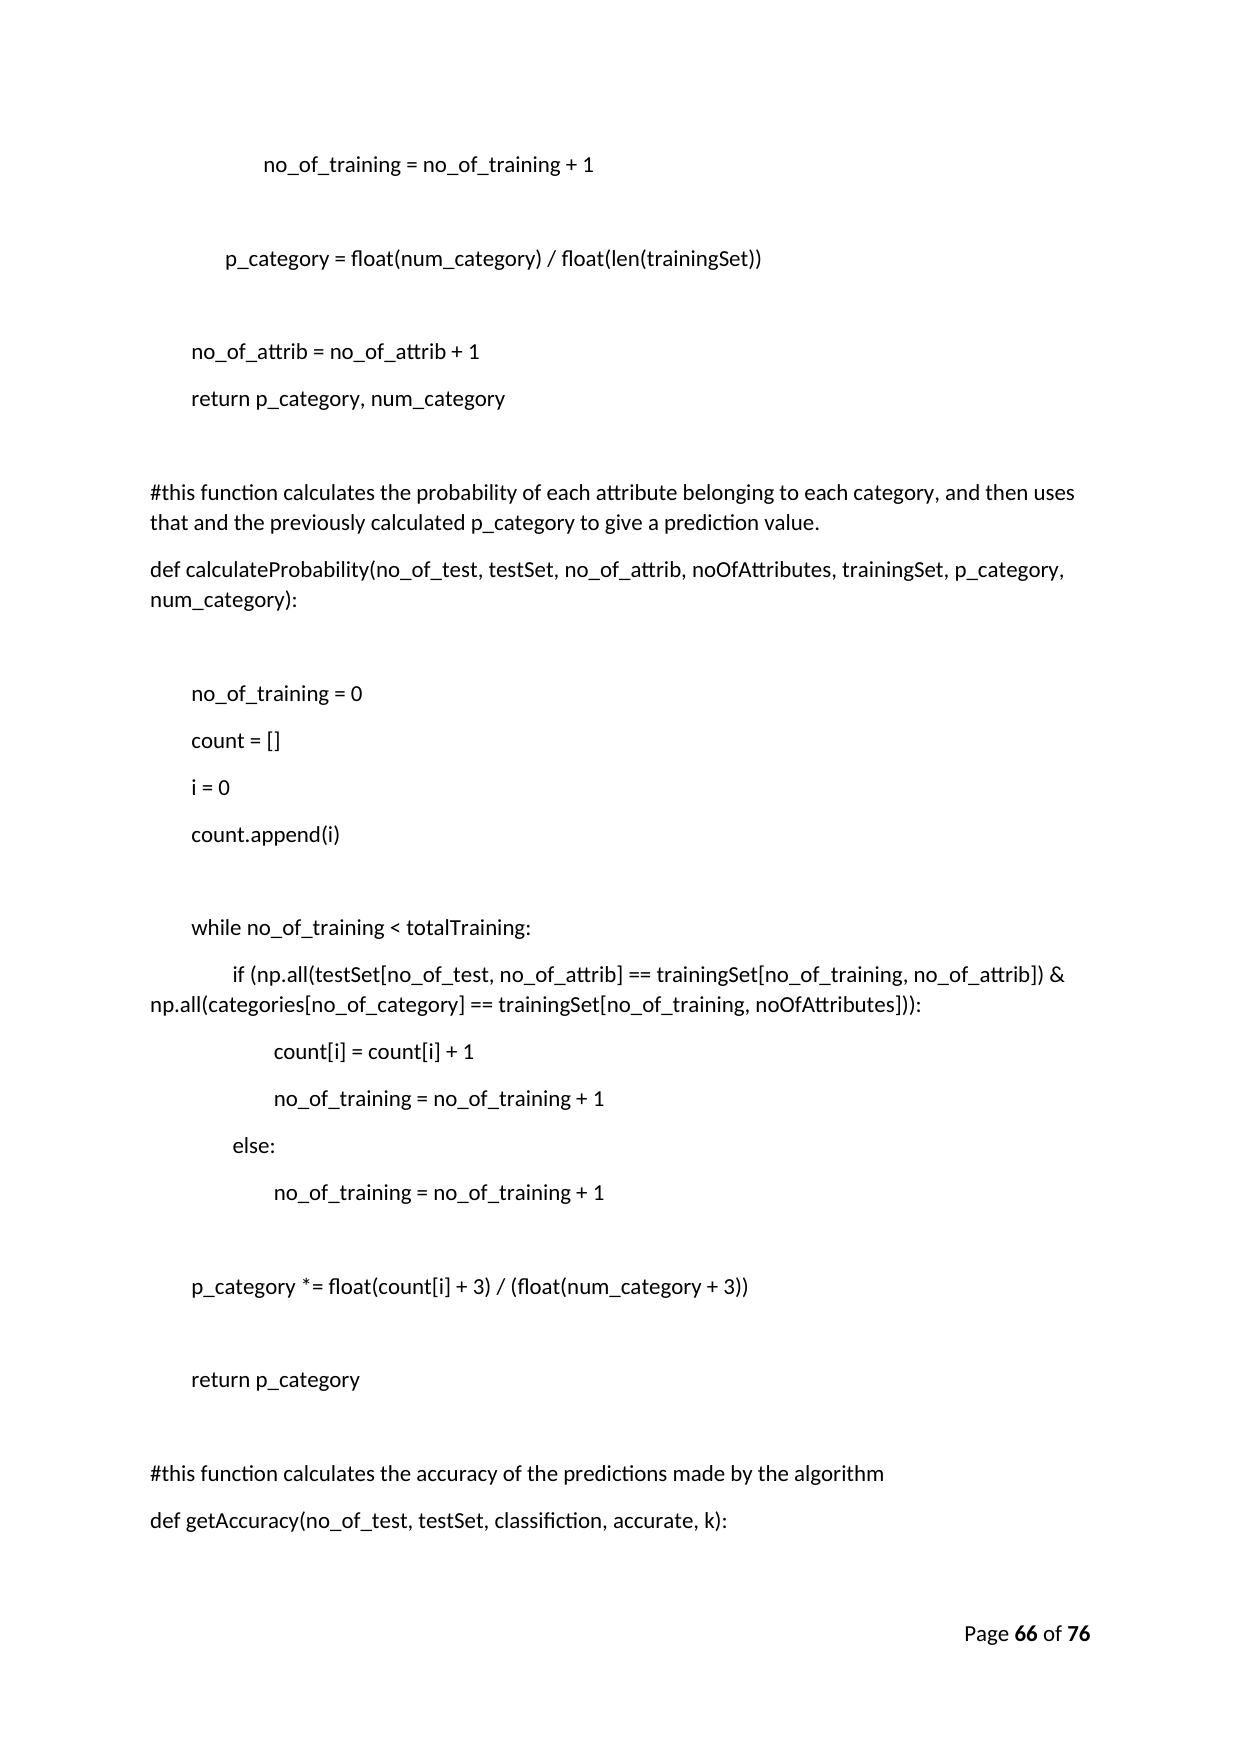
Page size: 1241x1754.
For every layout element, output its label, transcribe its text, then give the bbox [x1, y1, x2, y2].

text i = 0 [150, 773, 1090, 801]
text def getAccuracy(no_of_test, testSet, classifiction, accurate, k): [150, 1506, 1090, 1534]
text count[i] = count[i] + 1 [150, 1037, 1090, 1066]
text no_of_training = 0 [150, 679, 1090, 707]
text #this function calculates the accuracy of the predictions made by the algorithm [150, 1459, 1090, 1487]
text while no_of_training < totalTraining: [150, 913, 1090, 942]
text no_of_training = no_of_training + 1 [150, 1084, 1090, 1112]
text #this function calculates the probability of each attribute belonging to each category, and then uses that and the previously calculated p_category to give a prediction value. [150, 478, 1090, 536]
text no_of_attrib = no_of_attrib + 1 [150, 337, 1090, 366]
text return p_category [150, 1366, 1090, 1394]
text def calculateProbability(no_of_test, testSet, no_of_attrib, noOfAttributes, trainingSet, p_category, num_category): [150, 555, 1090, 613]
text p_category = float(num_category) / float(len(trainingSet)) [150, 244, 1090, 272]
text p_category *= float(count[i] + 3) / (float(num_category + 3)) [150, 1272, 1090, 1300]
text else: [150, 1131, 1090, 1159]
text no_of_training = no_of_training + 1 [150, 150, 1090, 178]
text if (np.all(testSet[no_of_test, no_of_attrib] == trainingSet[no_of_training, no_of_attrib]) & np.all(categories[no_of_category] == trainingSet[no_of_training, noOfAttributes])): [150, 960, 1090, 1019]
text count.append(i) [150, 820, 1090, 848]
text return p_category, num_category [150, 384, 1090, 412]
text no_of_training = no_of_training + 1 [150, 1178, 1090, 1206]
text count = [] [150, 726, 1090, 754]
